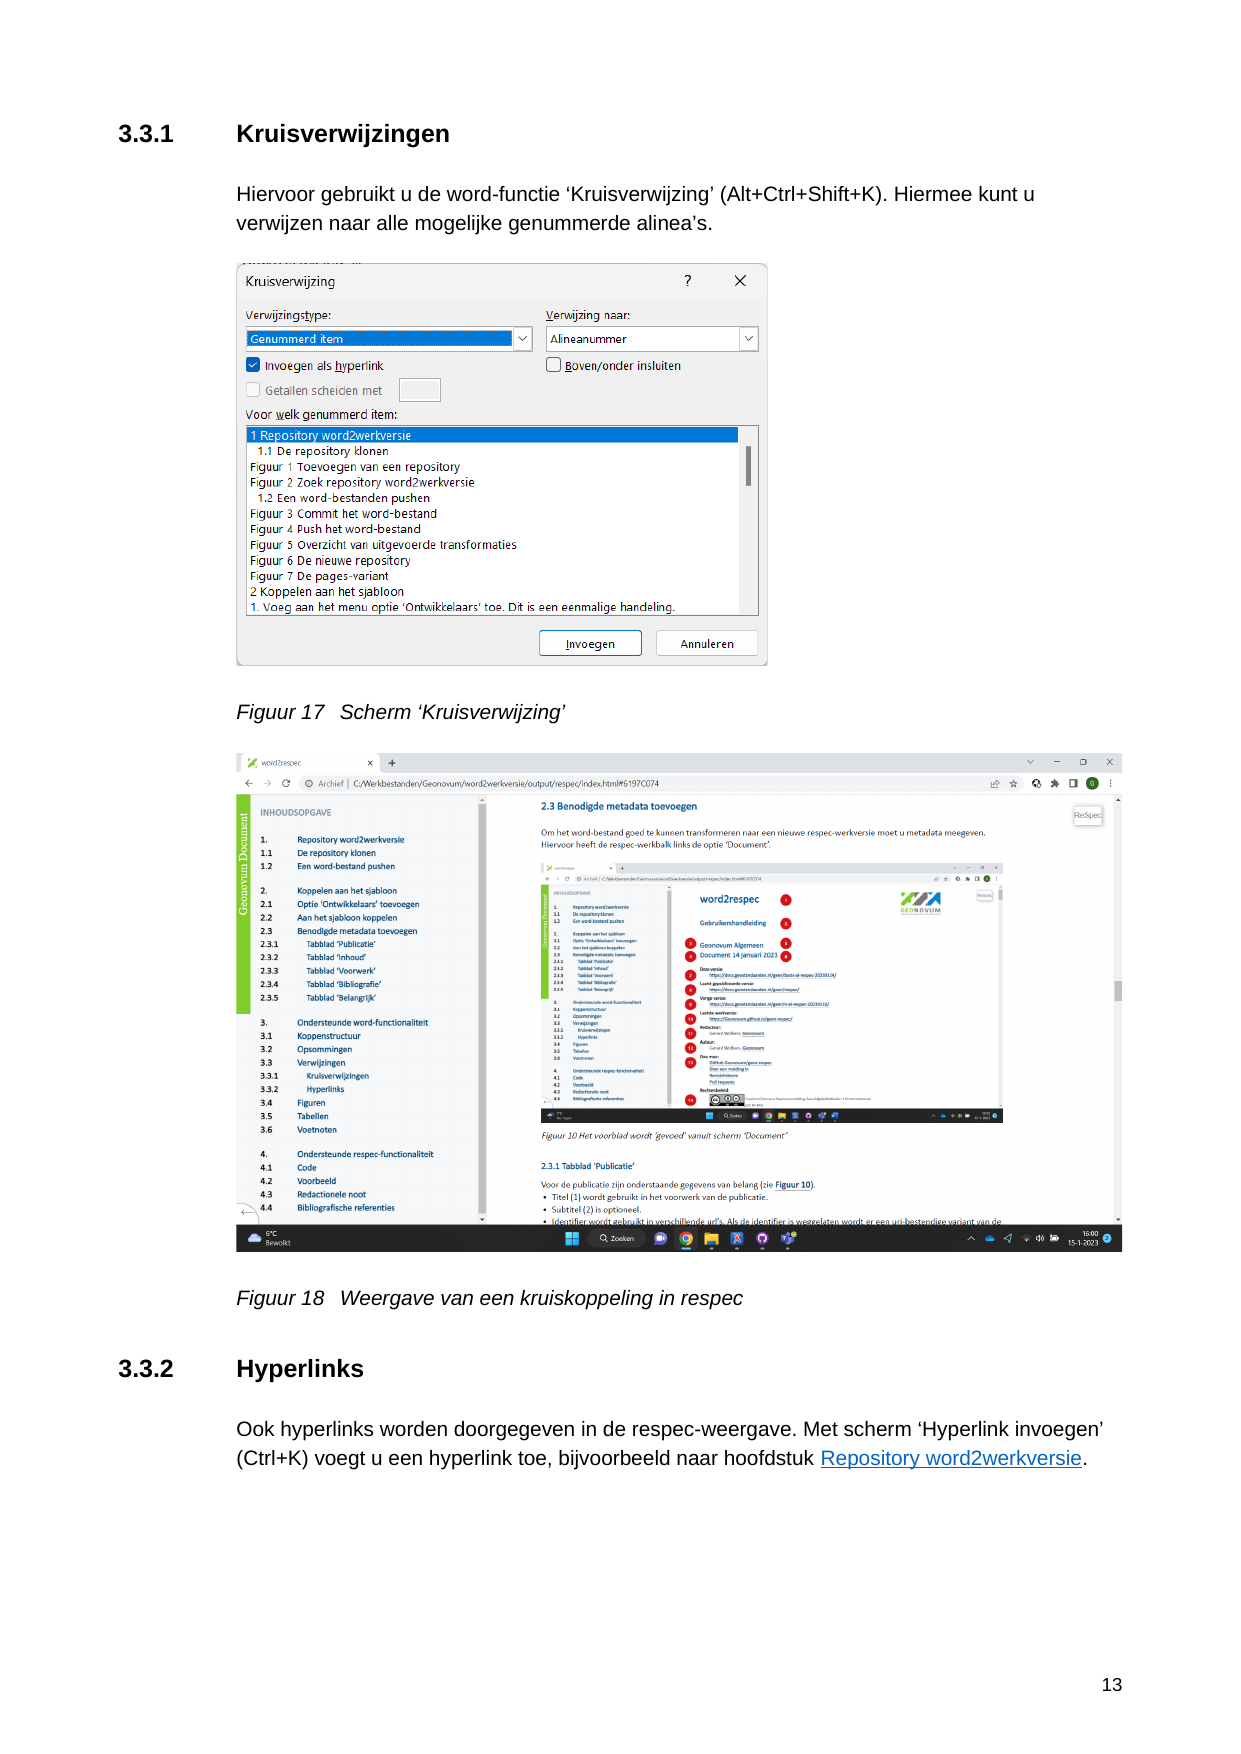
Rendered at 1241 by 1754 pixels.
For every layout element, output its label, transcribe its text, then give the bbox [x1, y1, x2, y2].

text Weergave van een kruiskoppeling in respec [236, 1281, 1122, 1310]
text Scherm ‘Kruisverwijzing’ [236, 695, 1122, 724]
picture [236, 263, 768, 666]
picture [236, 753, 1123, 1252]
subtitle Hyperlinks [118, 1353, 1122, 1383]
subtitle Kruisverwijzingen [118, 118, 1122, 147]
text Hiervoor gebruikt u de word-functie ‘Kruisverwijzing’ (Alt+Ctrl+Shift+K). Hiermee kunt u verwijzen naar alle mogelijke genummerde alinea’s. [236, 176, 1122, 235]
text Ook hyperlinks worden doorgegeven in de respec-weergave. Met scherm ‘Hyperlink invoegen’ (Ctrl+K) voegt u een hyperlink toe, bijvoorbeeld naar hoofdstuk Repository word2werkversie. [236, 1412, 1122, 1470]
